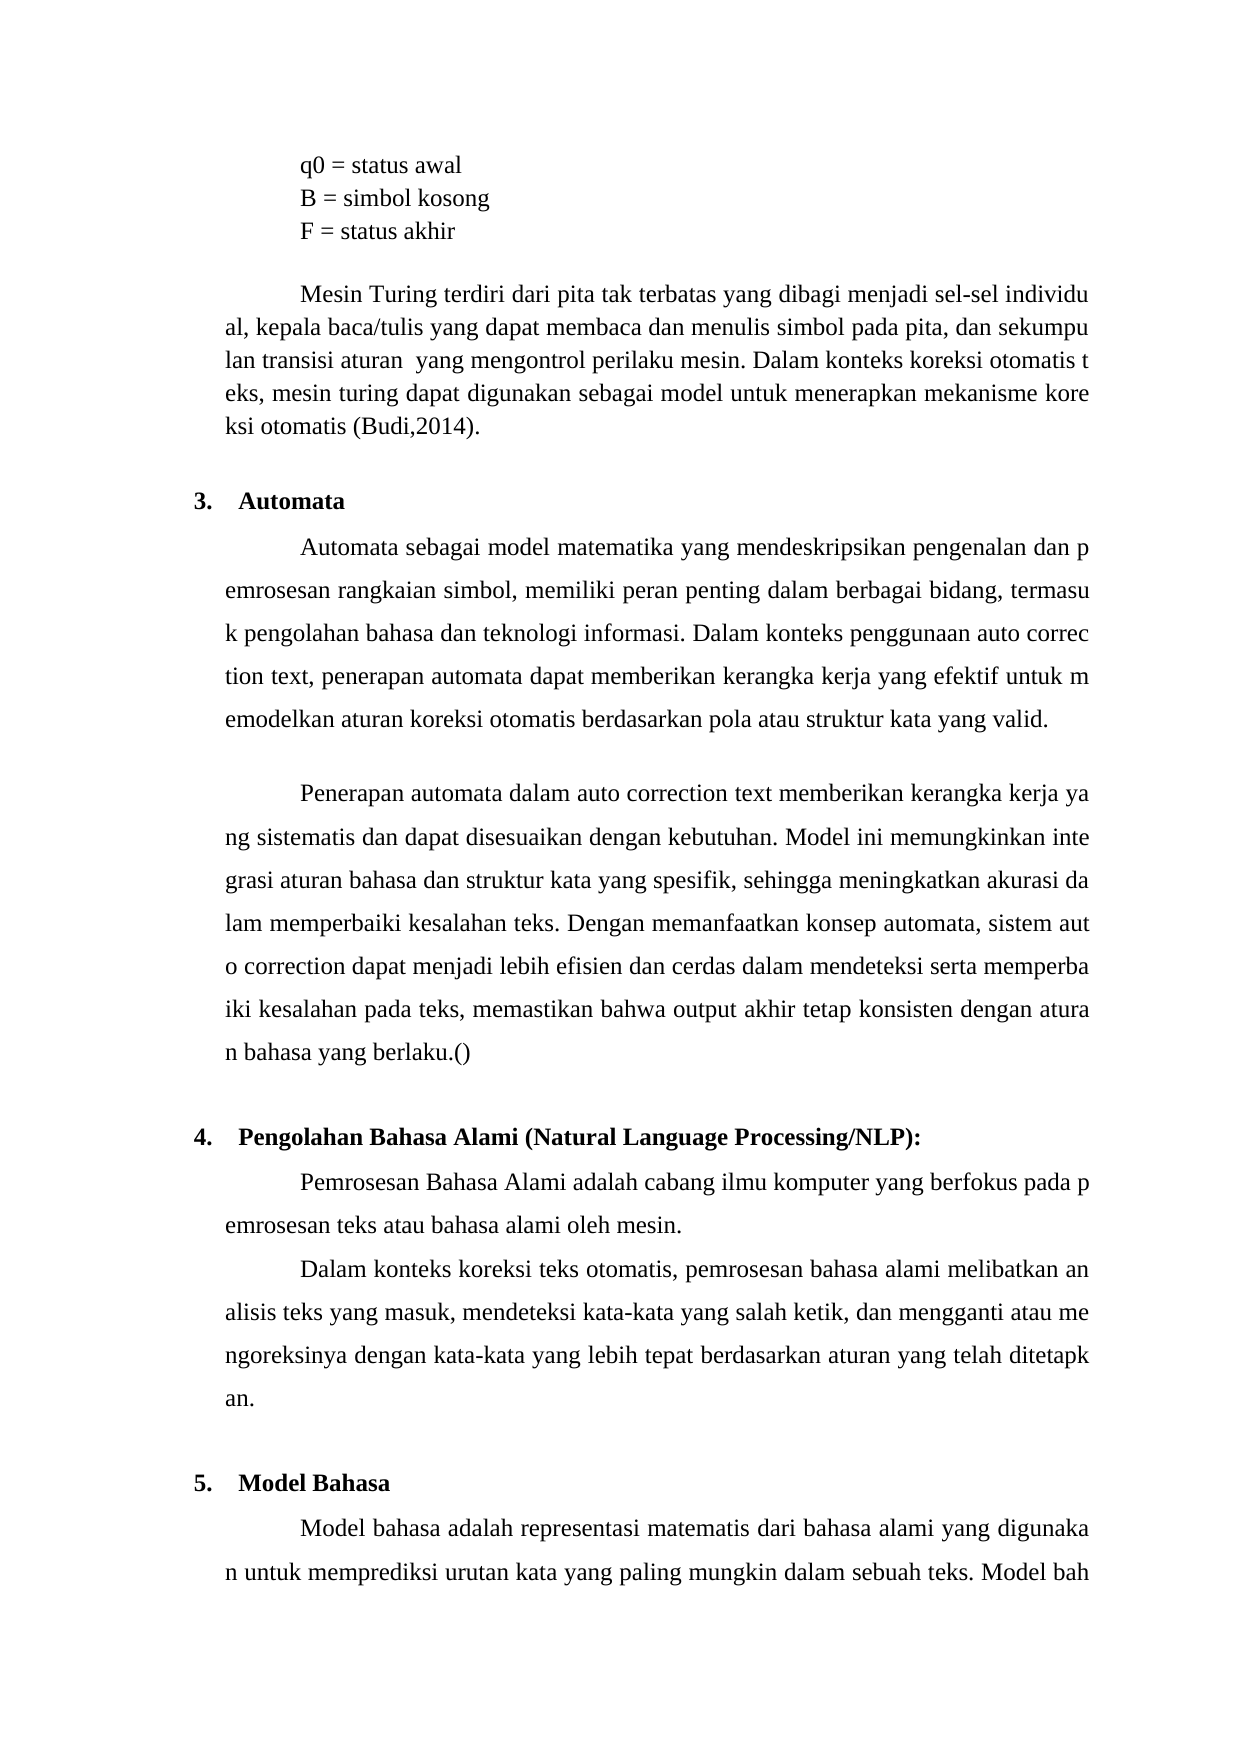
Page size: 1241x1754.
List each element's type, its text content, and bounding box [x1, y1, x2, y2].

text Automata sebagai model matematika yang mendeskripsikan pengenalan dan pemrosesan rangkaian simbol, memiliki peran penting dalam berbagai bidang, termasuk pengolahan bahasa dan teknologi informasi. Dalam konteks penggunaan auto correction text, penerapan automata dapat memberikan kerangka kerja yang efektif untuk memodelkan aturan koreksi otomatis berdasarkan pola atau struktur kata yang valid. [225, 532, 1090, 733]
subtitle Pengolahan Bahasa Alami (Natural Language Processing/NLP): [194, 1122, 1090, 1151]
subtitle Automata [194, 486, 1090, 515]
text F = status akhir [225, 216, 1090, 245]
text q0 = status awal [225, 150, 1090, 179]
text Mesin Turing terdiri dari pita tak terbatas yang dibagi menjadi sel-sel individual, kepala baca/tulis yang dapat membaca dan menulis simbol pada pita, dan sekumpulan transisi aturan yang mengontrol perilaku mesin. Dalam konteks koreksi otomatis teks, mesin turing dapat digunakan sebagai model untuk menerapkan mekanisme koreksi otomatis (Budi,2014). [225, 279, 1090, 440]
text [225, 1513, 1090, 1585]
text Penerapan automata dalam auto correction text memberikan kerangka kerja yang sistematis dan dapat disesuaikan dengan kebutuhan. Model ini memungkinkan integrasi aturan bahasa dan struktur kata yang spesifik, sehingga meningkatkan akurasi dalam memperbaiki kesalahan teks. Dengan memanfaatkan konsep automata, sistem auto correction dapat menjadi lebih efisien dan cerdas dalam mendeteksi serta memperbaiki kesalahan pada teks, memastikan bahwa output akhir tetap konsisten dengan aturan bahasa yang berlaku.() [225, 778, 1090, 1066]
subtitle Model Bahasa [194, 1468, 1090, 1497]
text Dalam konteks koreksi teks otomatis, pemrosesan bahasa alami melibatkan analisis teks yang masuk, mendeteksi kata-kata yang salah ketik, dan mengganti atau mengoreksinya dengan kata-kata yang lebih tepat berdasarkan aturan yang telah ditetapkan. [225, 1254, 1090, 1412]
text B = simbol kosong [225, 183, 1090, 212]
text Pemrosesan Bahasa Alami adalah cabang ilmu komputer yang berfokus pada pemrosesan teks atau bahasa alami oleh mesin. [225, 1167, 1090, 1239]
